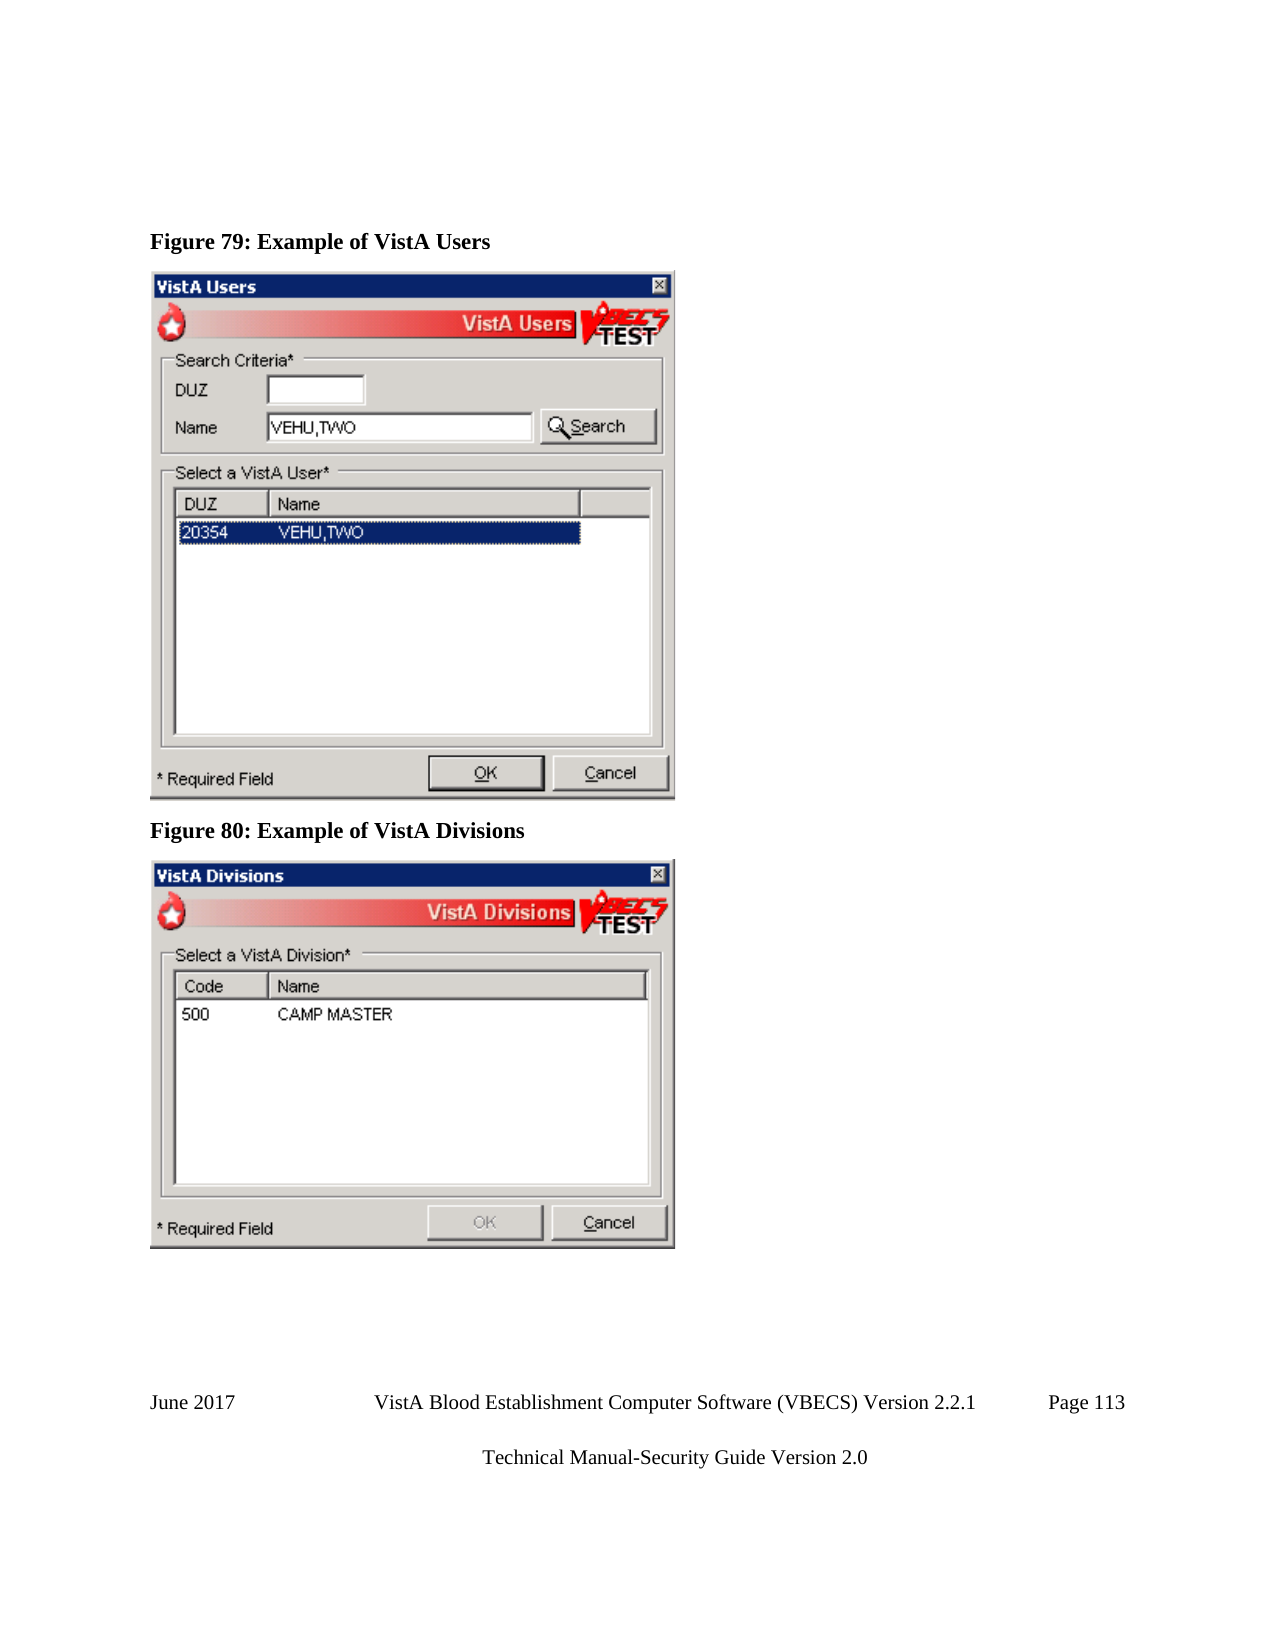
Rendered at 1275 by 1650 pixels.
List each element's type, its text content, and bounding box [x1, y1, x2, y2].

text Figure 80: Example of VistA Divisions [150, 817, 1125, 843]
picture [150, 270, 675, 801]
text Figure 79: Example of VistA Users [150, 228, 1125, 254]
picture [150, 859, 675, 1249]
